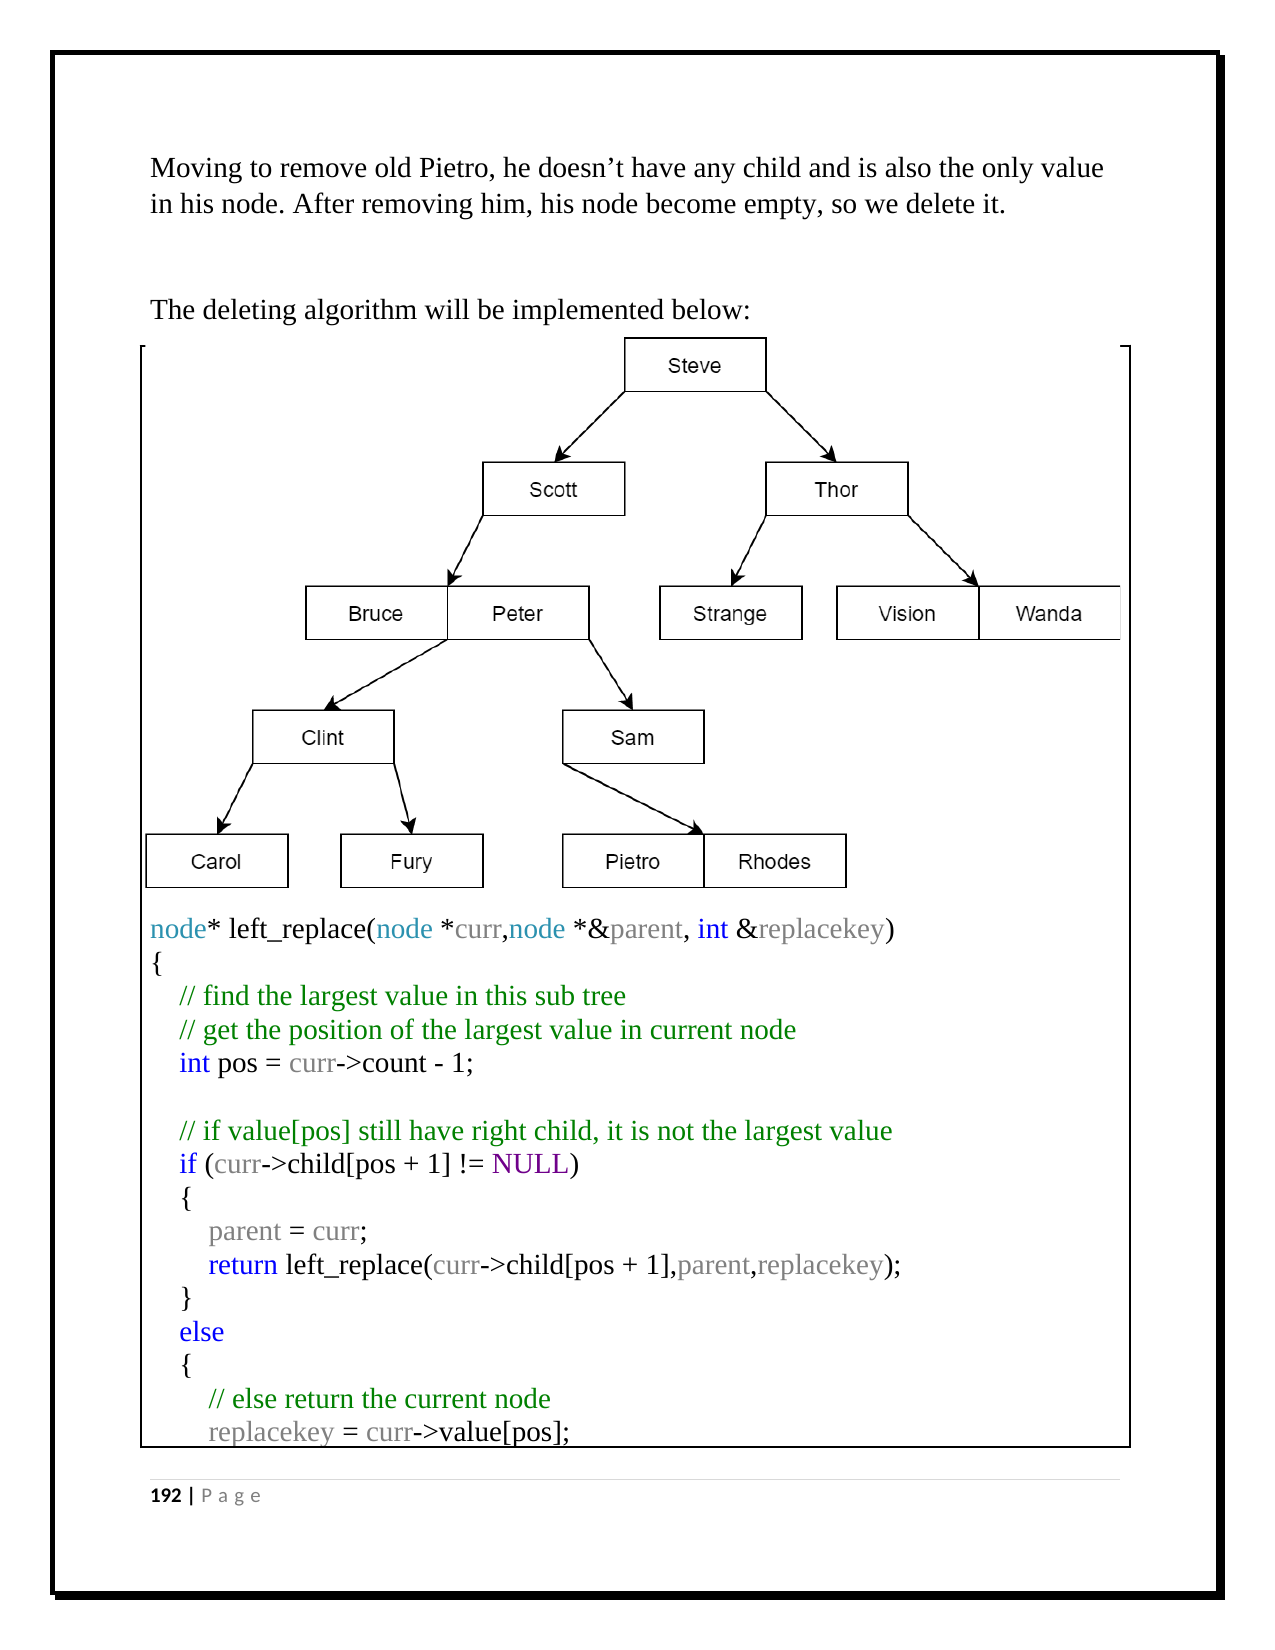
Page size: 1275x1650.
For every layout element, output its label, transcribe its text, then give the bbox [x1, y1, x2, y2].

text Moving to remove old Pietro, he doesn’t have any child and is also the only value in his node. After removing him, his node become empty, so we delete it. [150, 150, 1120, 220]
text // if value[pos] still have right child, it is not the largest value [150, 1113, 1120, 1146]
text if (curr->child[pos + 1] != NULL) [150, 1146, 1120, 1180]
text } [150, 1280, 1120, 1314]
text parent = curr; [150, 1213, 1120, 1247]
picture [145, 337, 1121, 888]
text The deleting algorithm will be implemented below: [150, 292, 1120, 325]
text // get the position of the largest value in current node [150, 1012, 1120, 1046]
text else [150, 1314, 1120, 1347]
text { [150, 1347, 1120, 1381]
text int pos = curr->count - 1; [150, 1046, 1120, 1079]
text return left_replace(curr->child[pos + 1],parent,replacekey); [150, 1247, 1120, 1280]
text // else return the current node [150, 1381, 1120, 1414]
text replacekey = curr->value[pos]; [150, 1414, 1120, 1446]
text { [150, 1180, 1120, 1213]
text // find the largest value in this sub tree [150, 978, 1120, 1012]
text { [150, 945, 1120, 978]
